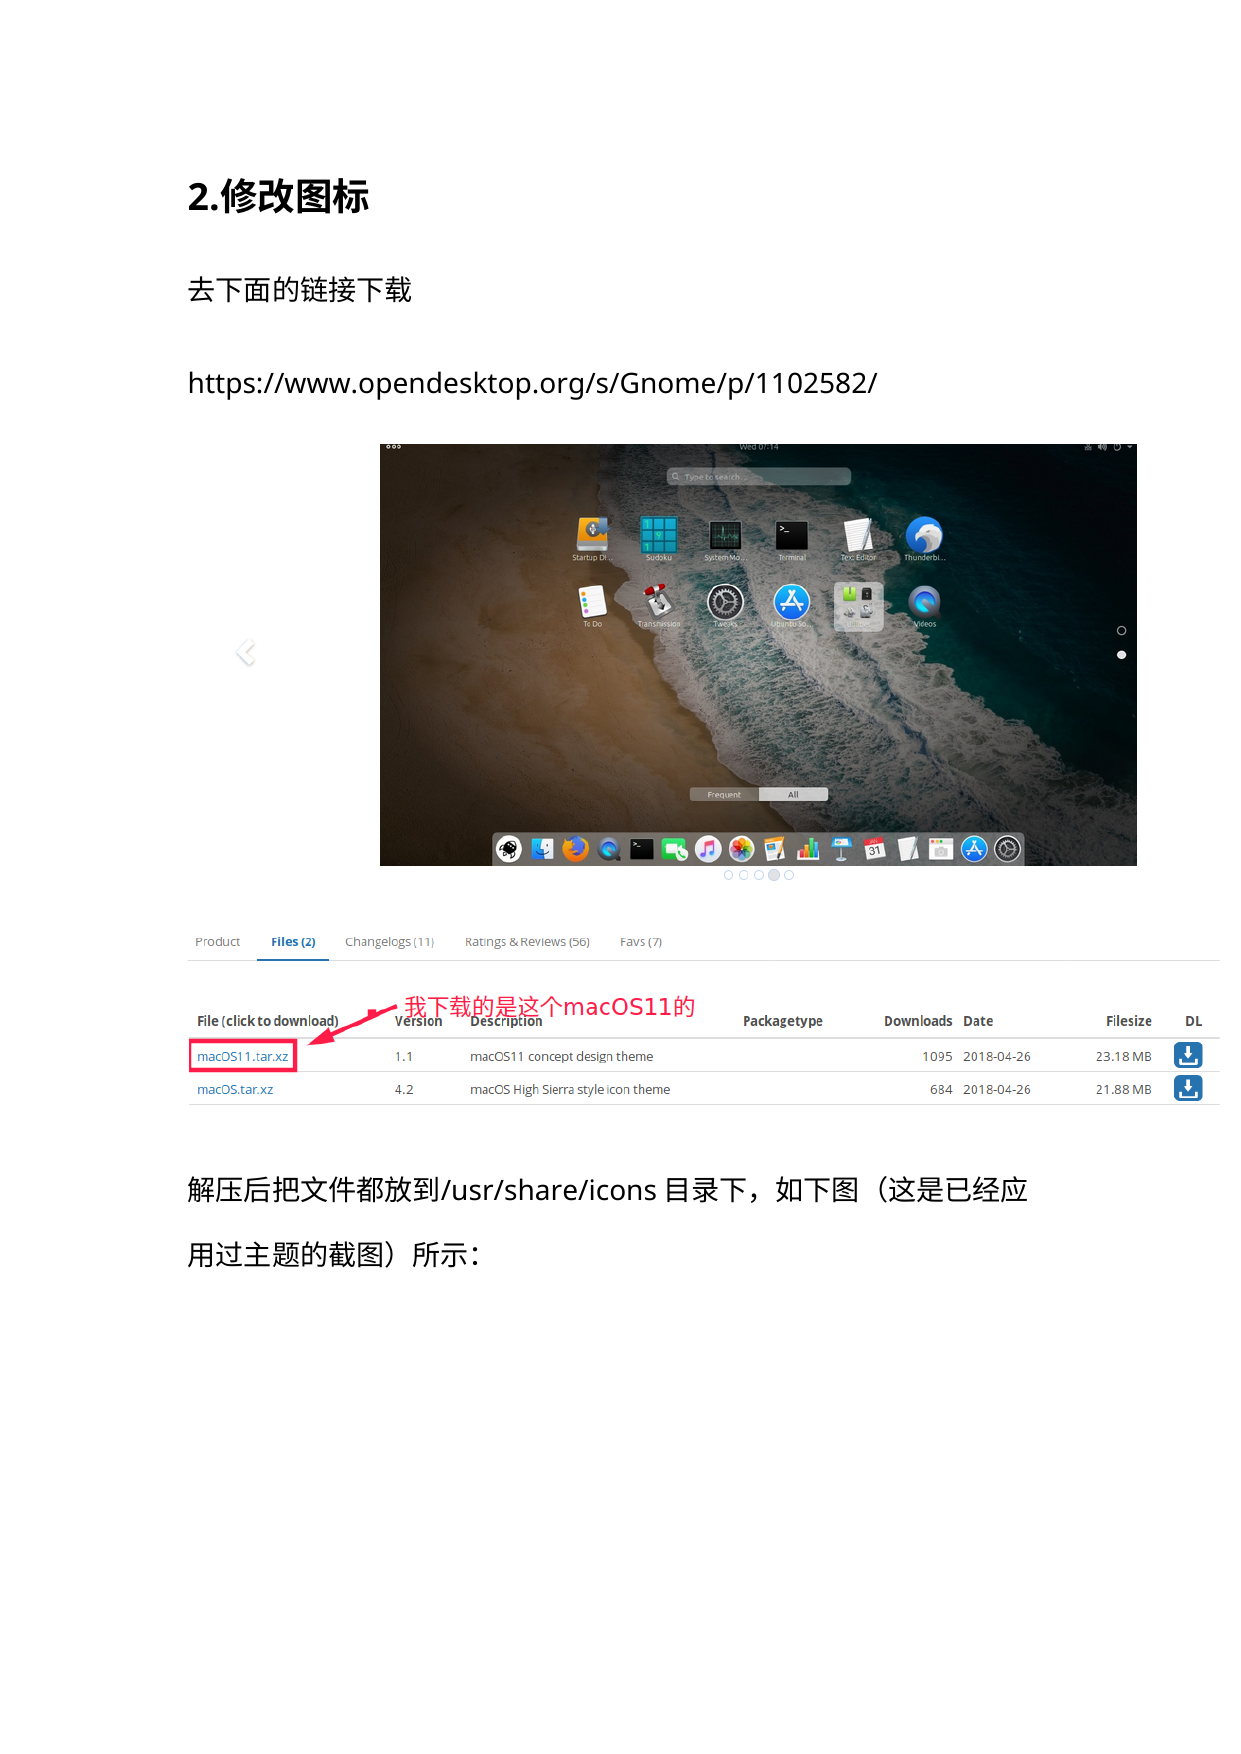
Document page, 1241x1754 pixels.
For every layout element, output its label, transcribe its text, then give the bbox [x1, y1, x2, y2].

text https://www.opendesktop.org/s/Gnome/p/1102582/ [187, 350, 1053, 415]
text 2.修改图标 [187, 162, 1053, 227]
picture [187, 444, 1220, 1115]
text 去下面的链接下载 [187, 256, 1053, 321]
text 解压后把文件都放到/usr/share/icons目录下，如下图（这是已经应用过主题的截图）所示： [187, 1156, 1053, 1286]
